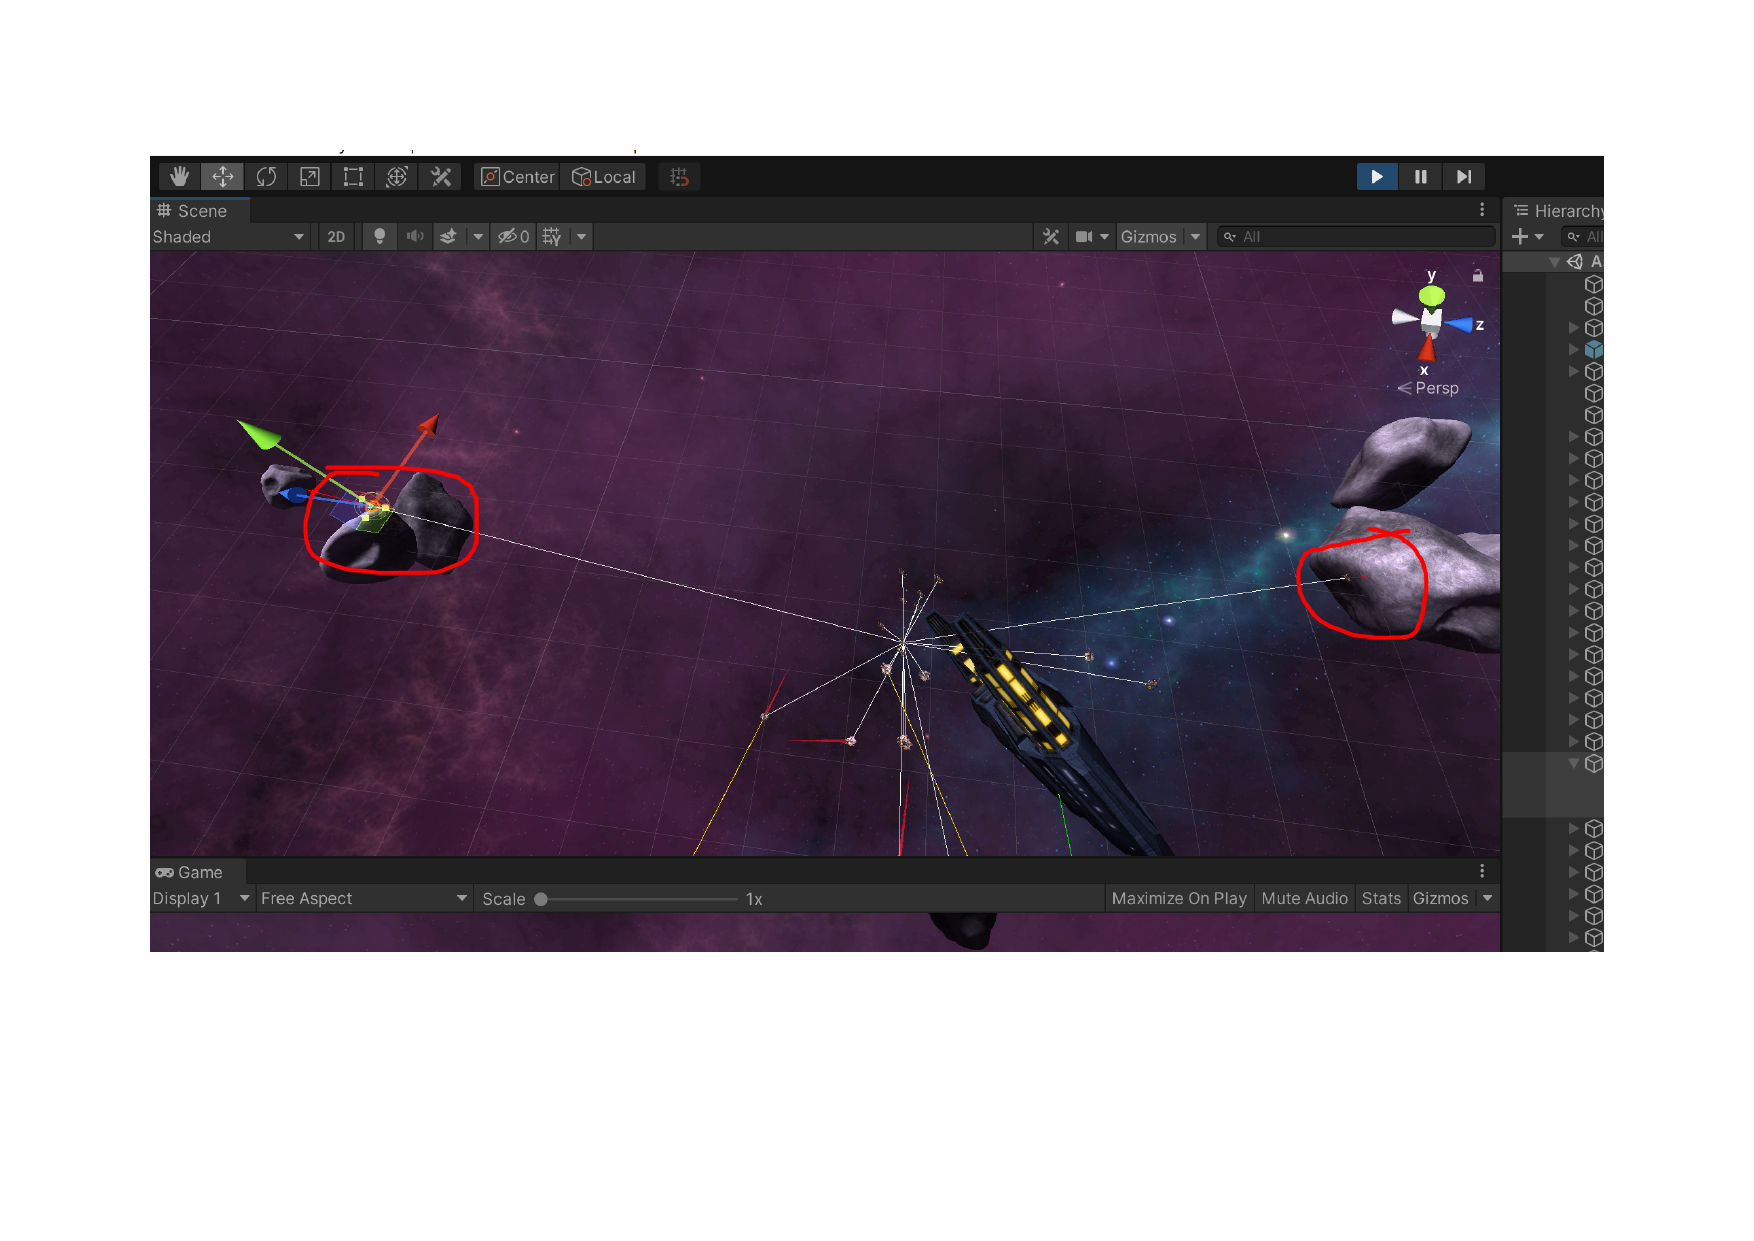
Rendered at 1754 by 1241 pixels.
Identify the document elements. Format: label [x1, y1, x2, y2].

picture [150, 150, 1604, 952]
